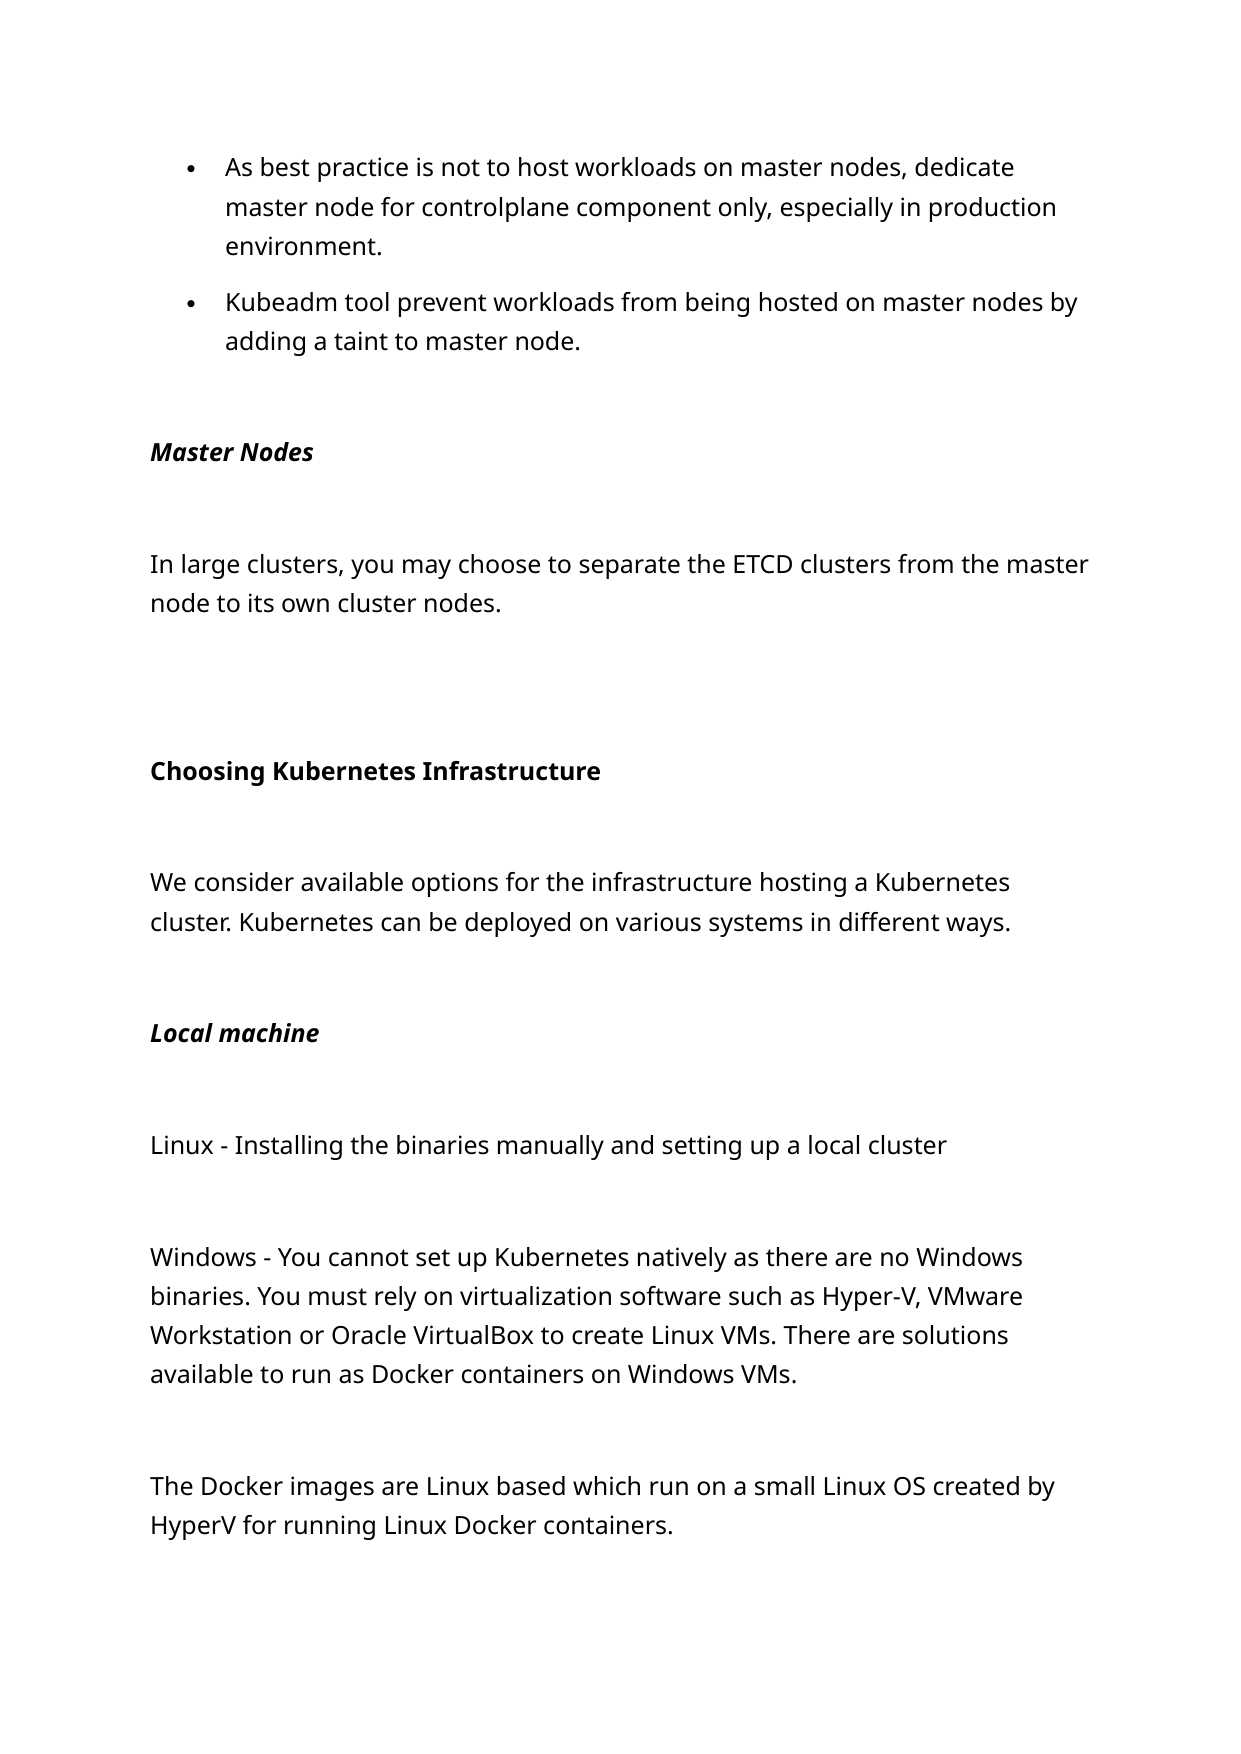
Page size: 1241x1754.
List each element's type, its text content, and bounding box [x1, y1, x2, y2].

text In large clusters, you may choose to separate the ETCD clusters from the master node to its own cluster nodes. [150, 547, 1090, 620]
text The Docker images are Linux based which run on a small Linux OS created by HyperV for running Linux Docker containers. [150, 1468, 1090, 1542]
list Kubeadm tool prevent workloads from being hosted on master nodes by adding a taint to master node. [187, 284, 1090, 357]
text Local machine [150, 1016, 1090, 1050]
text We consider available options for the infrastructure hosting a Kubernetes cluster. Kubernetes can be deployed on various systems in different ways. [150, 865, 1090, 938]
text Master Nodes [150, 435, 1090, 469]
list As best practice is not to host workloads on master nodes, dedicate master node for controlplane component only, especially in production environment. [187, 150, 1090, 262]
text Choosing Kubernetes Infrastructure [150, 753, 1090, 787]
text Windows - You cannot set up Kubernetes natively as there are no Windows binaries. You must rely on virtualization software such as Hyper-V, VMware Workstation or Oracle VirtualBox to create Linux VMs. There are solutions available to run as Docker containers on Windows VMs. [150, 1239, 1090, 1391]
text Linux - Installing the binaries manually and setting up a local cluster [150, 1127, 1090, 1162]
